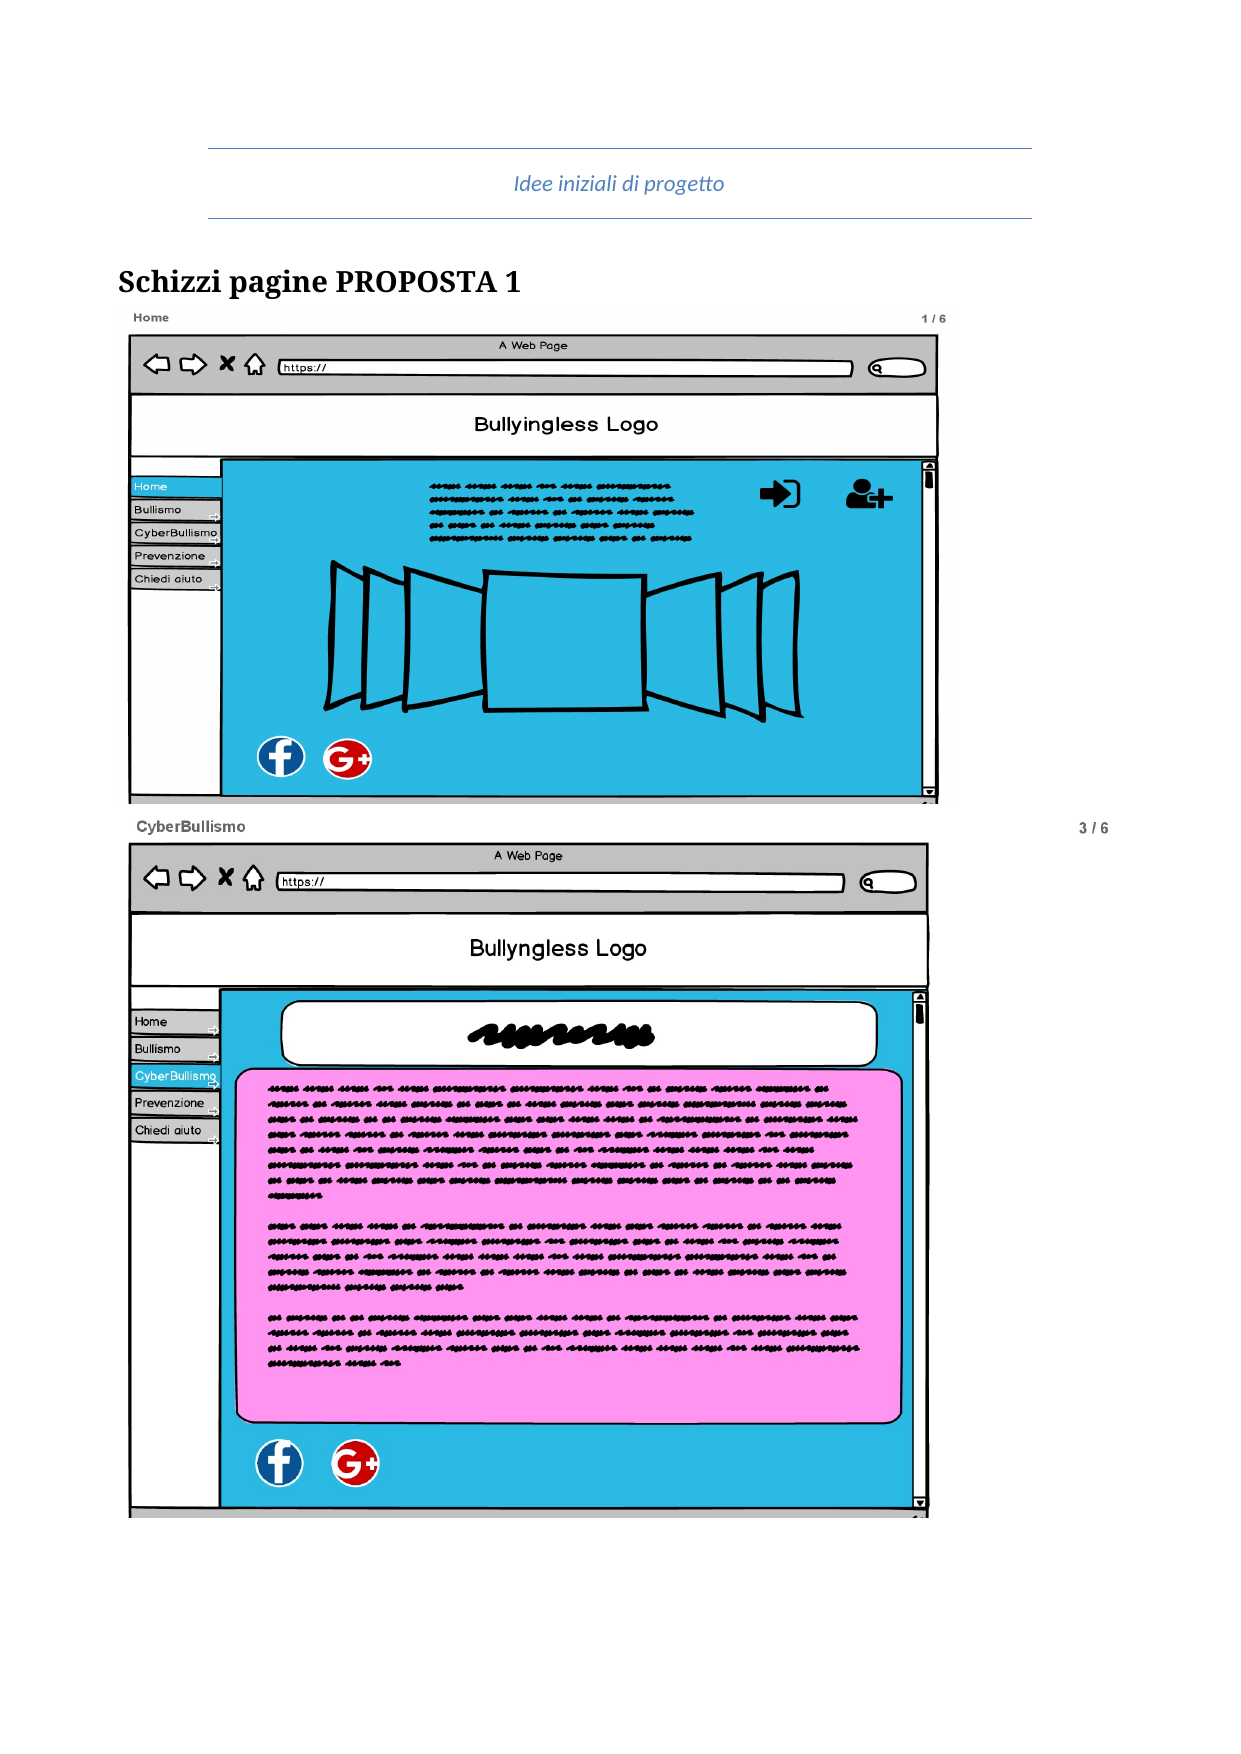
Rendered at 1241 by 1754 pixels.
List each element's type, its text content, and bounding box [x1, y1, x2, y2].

picture [118, 304, 957, 804]
picture [118, 807, 1122, 1518]
text Idee iniziali di progetto [208, 149, 1032, 218]
